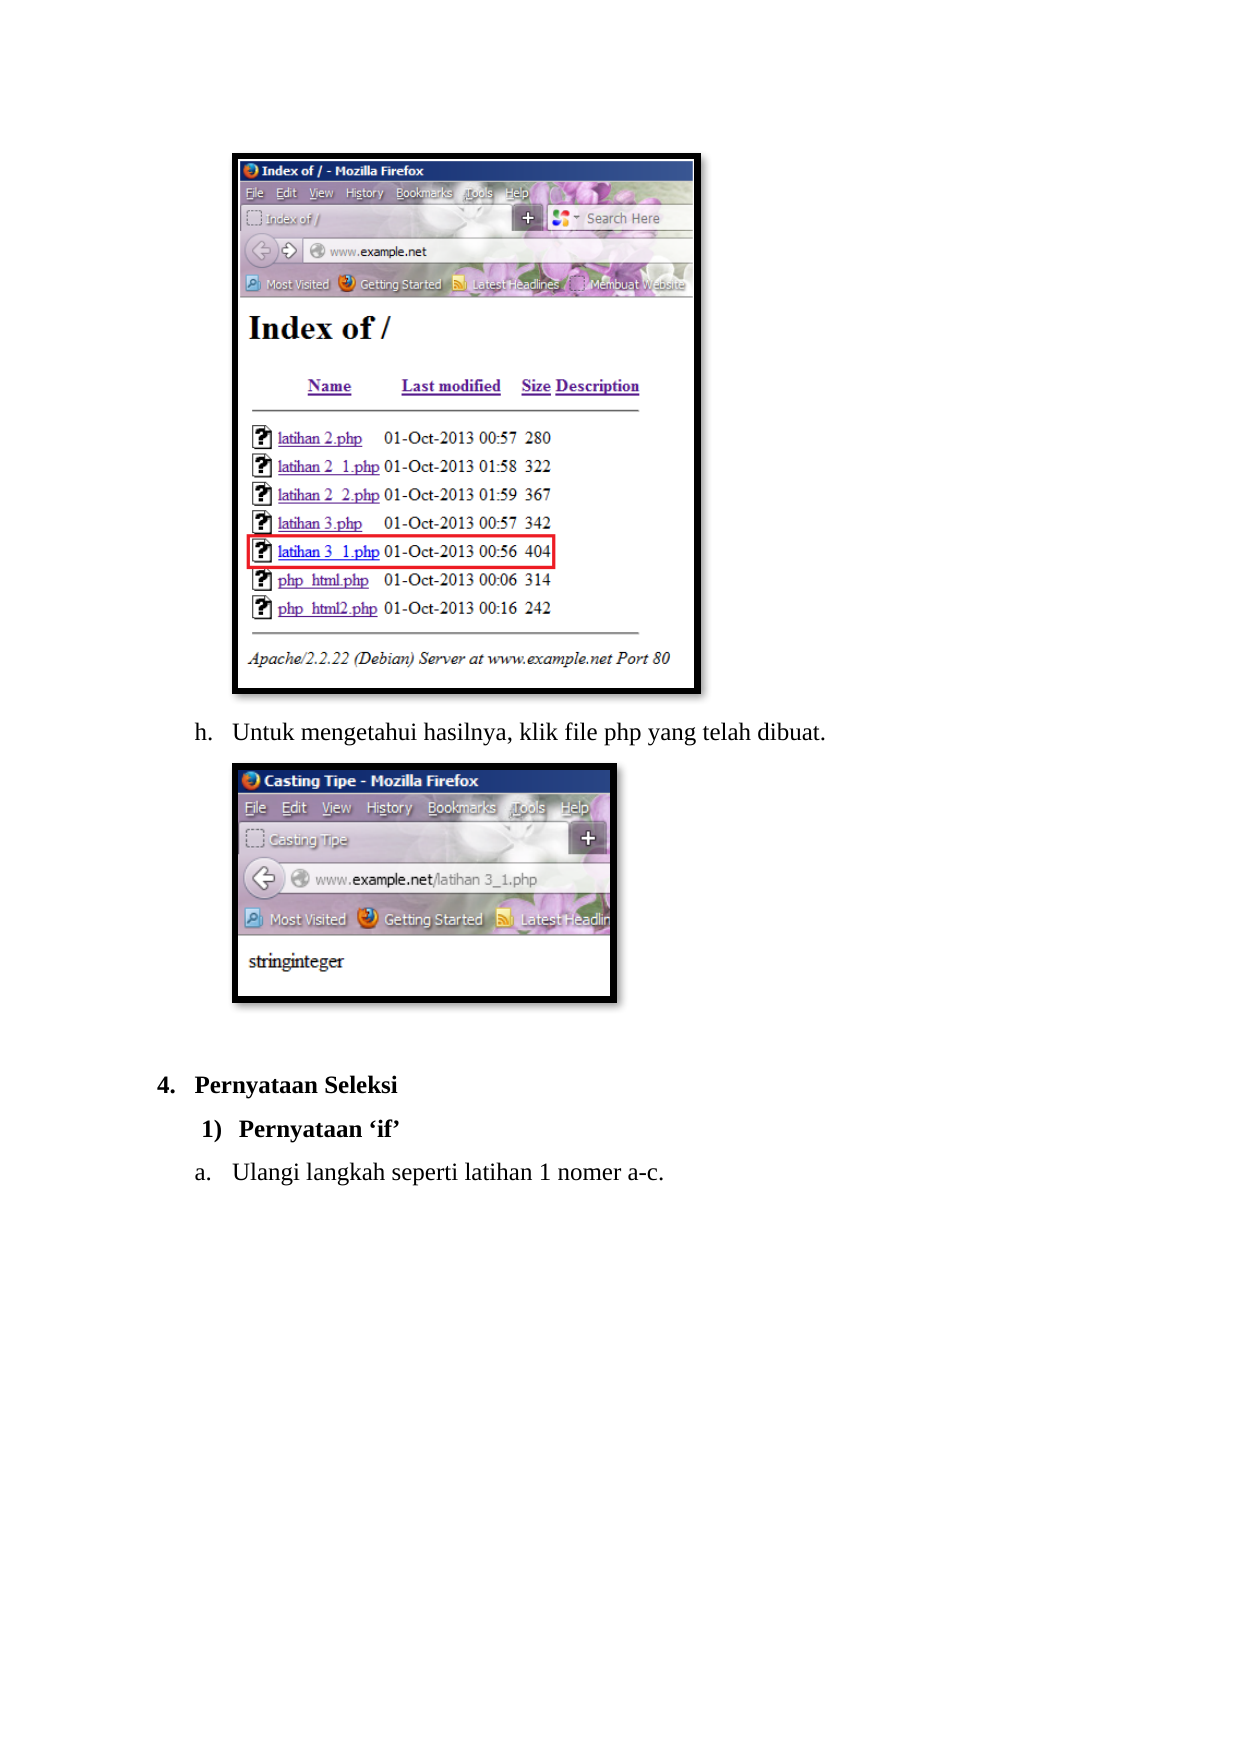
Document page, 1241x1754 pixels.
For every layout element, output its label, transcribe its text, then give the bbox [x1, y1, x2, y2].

list Pernyataan Seleksi [157, 1071, 1090, 1099]
picture [238, 770, 610, 996]
list Untuk mengetahui hasilnya, klik file php yang telah dibuat. [194, 717, 1090, 746]
list Ulangi langkah seperti latihan 1 nomer a-c. [194, 1157, 1090, 1186]
picture [238, 159, 694, 688]
list Pernyataan ‘if’ [201, 1114, 1090, 1142]
